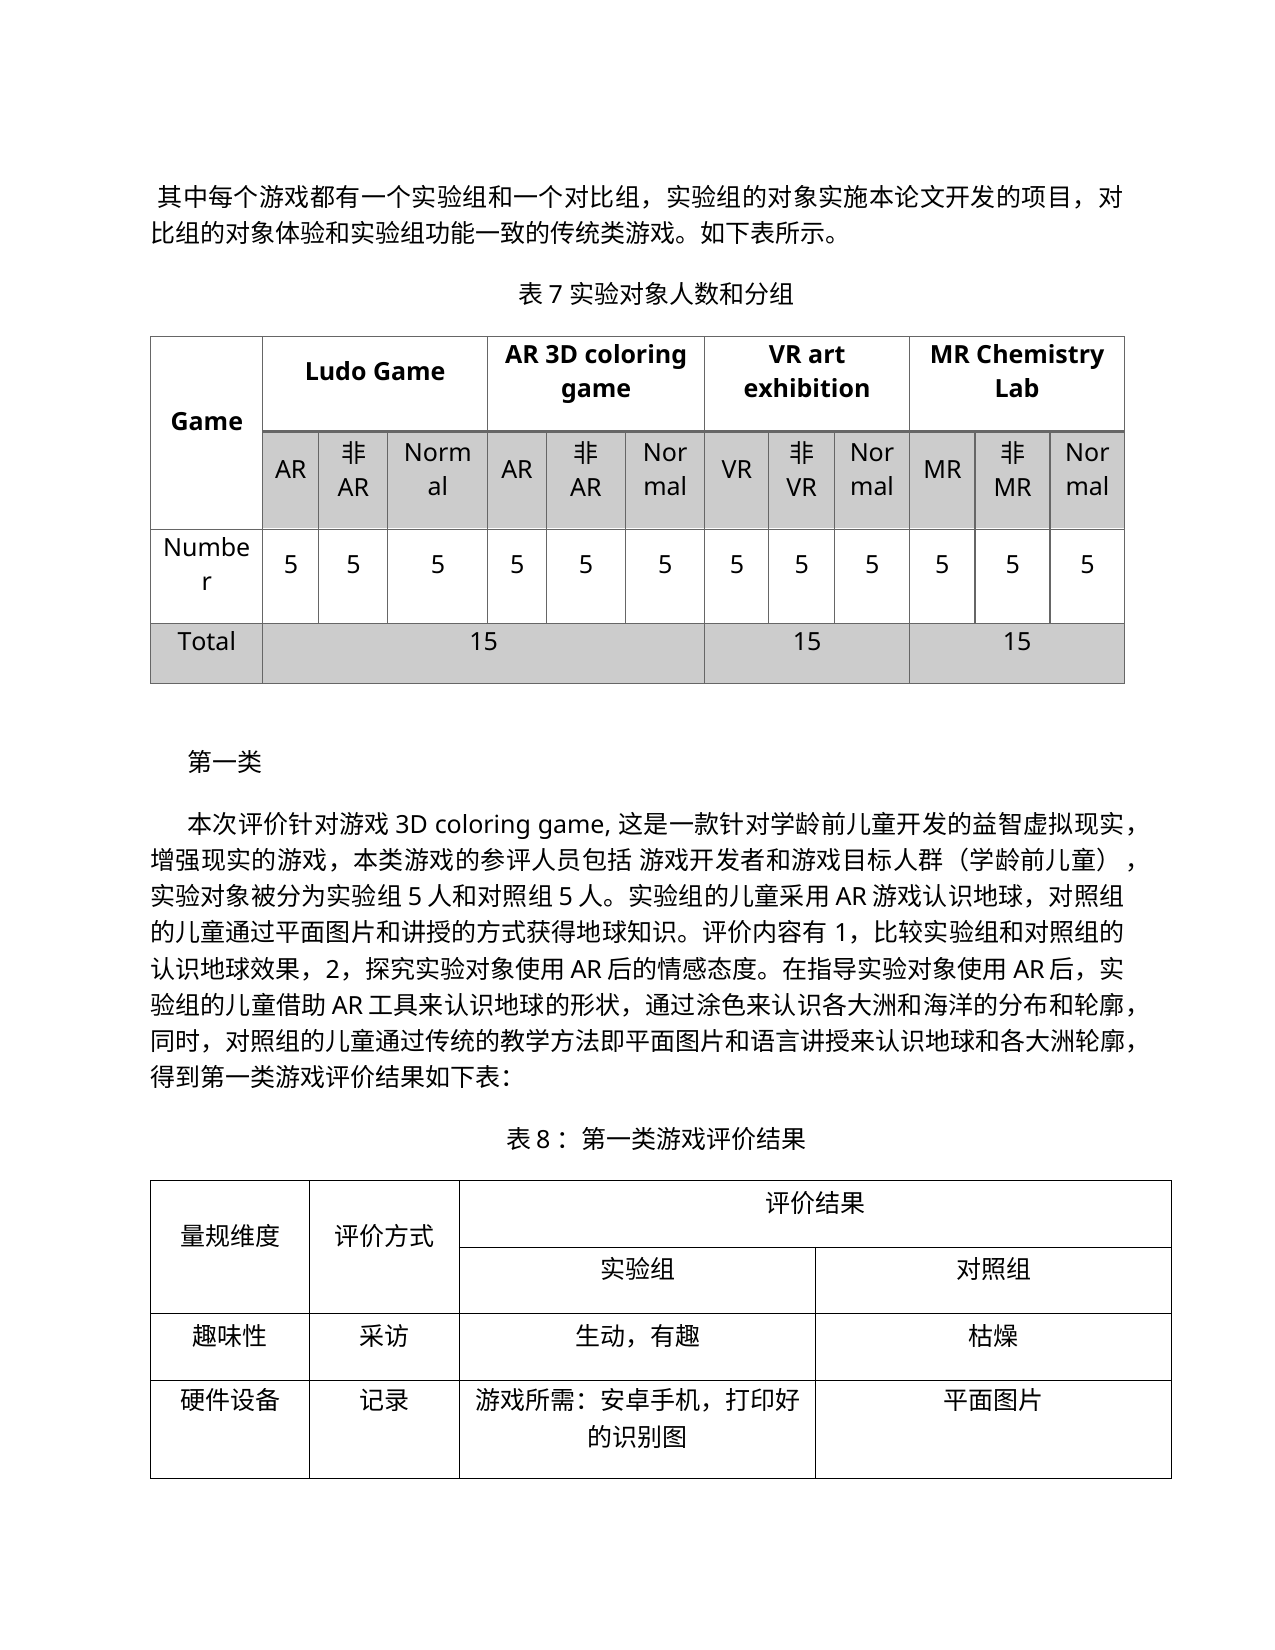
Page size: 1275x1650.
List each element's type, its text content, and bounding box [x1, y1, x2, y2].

table_cell 5 [547, 530, 625, 623]
table_cell Total [151, 624, 262, 683]
table_cell 枯燥 [816, 1314, 1171, 1380]
table_cell 非 AR [547, 433, 625, 528]
table_cell Normal [835, 433, 909, 528]
table_header MR Chemistry Lab [910, 337, 1124, 430]
table_cell 5 [910, 530, 974, 623]
table_cell 趣味性 [151, 1314, 309, 1380]
table_header AR 3D coloring game [488, 337, 704, 430]
table_cell AR [263, 433, 318, 528]
table_cell 非 VR [769, 433, 834, 528]
table_cell 5 [705, 530, 768, 623]
table_cell 5 [626, 530, 704, 623]
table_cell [460, 1381, 815, 1478]
text 表7 实验对象人数和分组 [150, 275, 1125, 311]
text 第一类 [150, 743, 1125, 779]
table_cell Normal [626, 433, 704, 528]
table_cell 5 [263, 530, 318, 623]
table_cell 对照组 [816, 1248, 1171, 1313]
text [150, 177, 1125, 250]
table_cell 5 [319, 530, 387, 623]
table_cell Number [151, 530, 262, 623]
table_cell 5 [769, 530, 834, 623]
text 本次评价针对游戏3D coloring game, 这是一款针对学龄前儿童开发的益智虚拟现实，增强现实的游戏，本类游戏的参评人员包括 游戏开发者和游戏目标人群（学龄前儿童），实验对象被分为实验组5人和对照组5人。实验组的儿童采用AR游戏认识地球，对照组的儿童通过平面图片和讲授的方式获得地球知识。评价内容有1，比较实验组和对照组的认识地球效果，2，探究实验对象使用AR后的情感态度。在指导实验对象使用AR后，实验组的儿童借助AR工具来认识地球的形状，通过涂色来认识各大洲和海洋的分布和轮廓，同时，对照组的儿童通过传统的教学方法即平面图片和语言讲授来认识地球和各大洲轮廓，得到第一类游戏评价结果如下表： [150, 804, 1125, 1094]
table_cell 实验组 [460, 1248, 815, 1313]
table_header Ludo Game [263, 337, 487, 430]
table_cell MR [910, 433, 974, 528]
table_cell 5 [1051, 530, 1124, 623]
text 表8 ：第一类游戏评价结果 [150, 1119, 1125, 1155]
table_header 评价结果 [460, 1181, 1171, 1247]
table_cell 5 [976, 530, 1049, 623]
table_header 评价方式 [310, 1181, 459, 1313]
table_cell VR [705, 433, 768, 528]
table_header Game [151, 337, 262, 528]
table_header 量规维度 [151, 1181, 309, 1313]
table_cell Normal [388, 433, 487, 528]
table_cell 非 AR [319, 433, 387, 528]
table_cell AR [488, 433, 546, 528]
table_cell 非 MR [976, 433, 1049, 528]
table_cell 硬件设备 [151, 1381, 309, 1478]
table_cell 5 [388, 530, 487, 623]
table_cell 15 [263, 624, 704, 683]
table_cell 采访 [310, 1314, 459, 1380]
table_cell 15 [705, 624, 909, 683]
table_cell 生动，有趣 [460, 1314, 815, 1380]
table_cell 5 [835, 530, 909, 623]
table_header VR art exhibition [705, 337, 909, 430]
table_cell 平面图片 [816, 1381, 1171, 1478]
table_cell 15 [910, 624, 1124, 683]
table_cell 记录 [310, 1381, 459, 1478]
table_cell Normal [1051, 433, 1124, 528]
table_cell 5 [488, 530, 546, 623]
